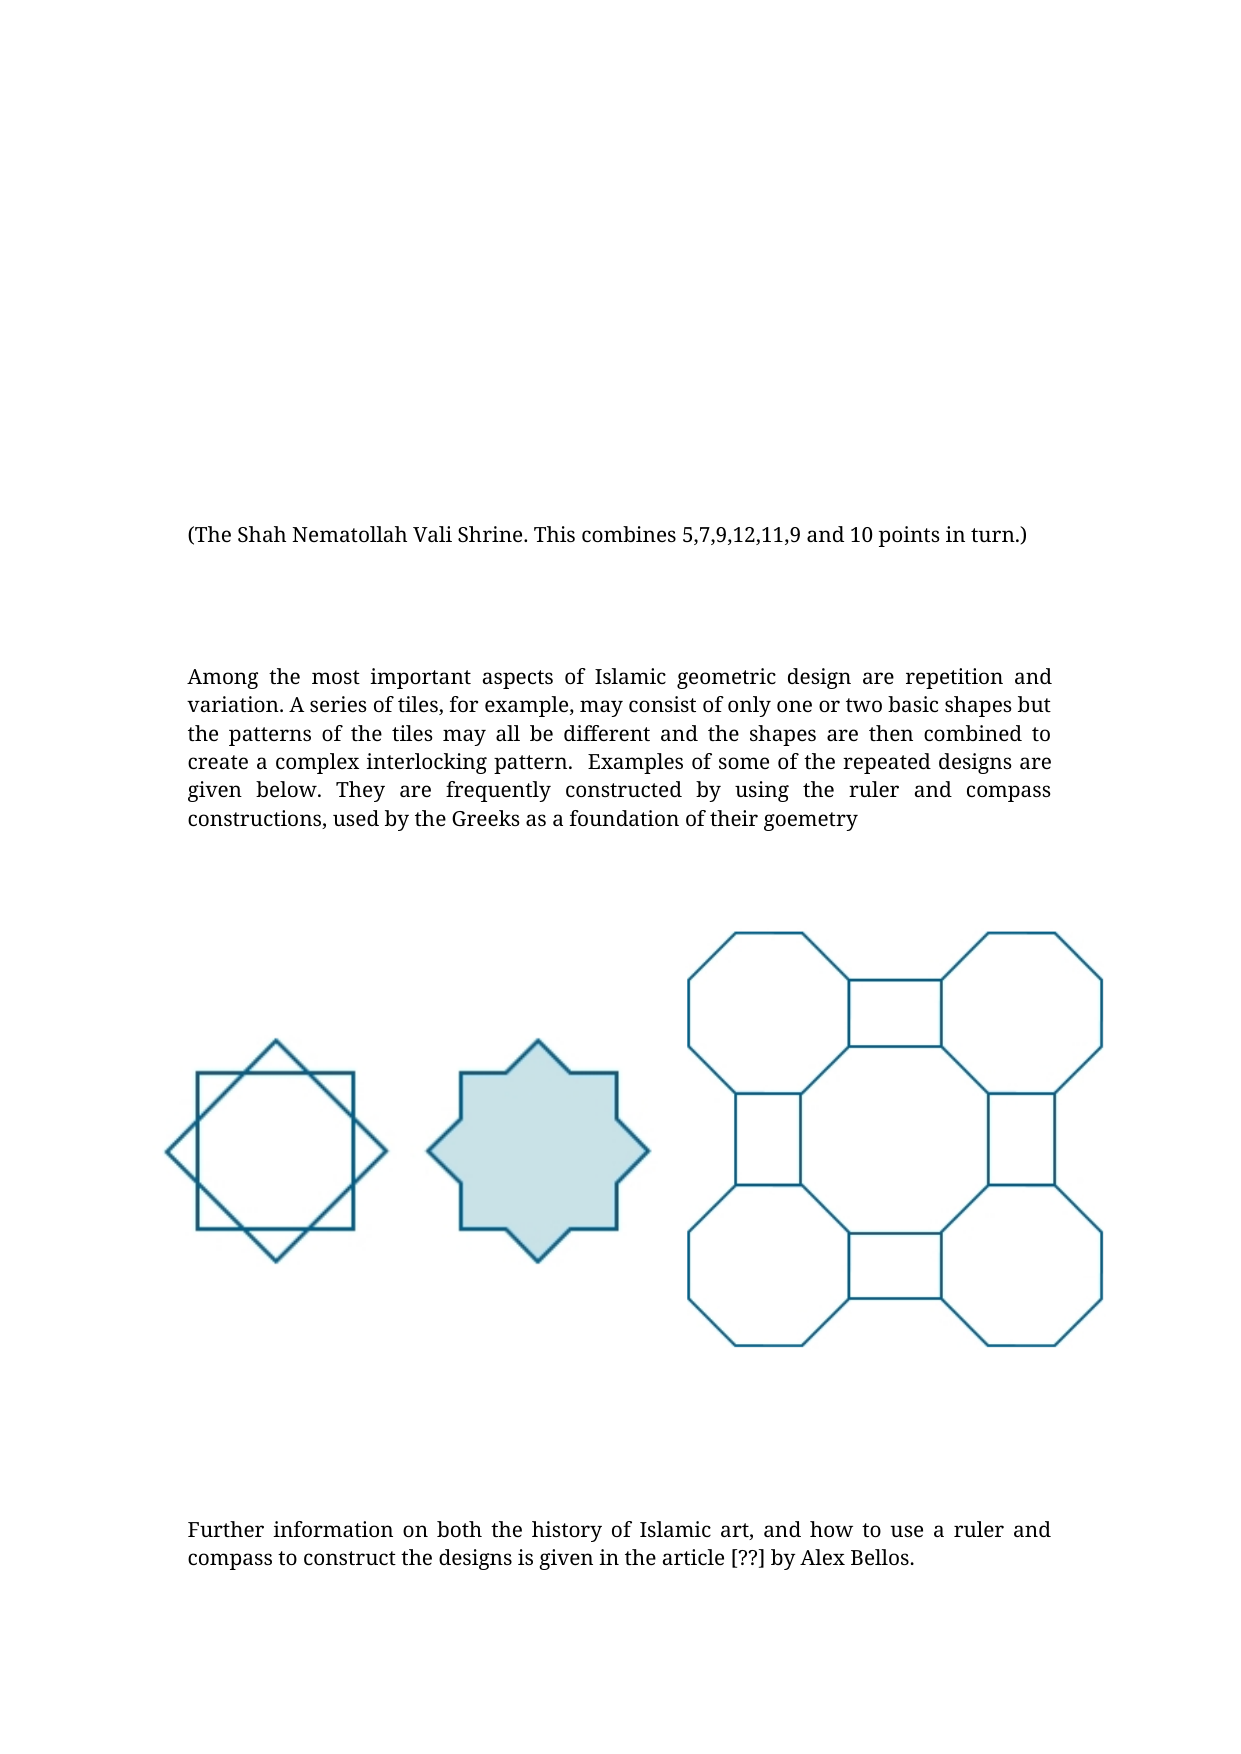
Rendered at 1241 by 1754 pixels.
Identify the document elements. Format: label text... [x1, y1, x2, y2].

text Among the most important aspects of Islamic geometric design are repetition and variation. A series of tiles, for example, may consist of only one or two basic shapes but the patterns of the tiles may all be different and the shapes are then combined to create a complex interlocking pattern. Examples of some of the repeated designs are given below. They are frequently constructed by using the ruler and compass constructions, used by the Greeks as a foundation of their goemetry [187, 662, 1053, 832]
text (The Shah Nematollah Vali Shrine. This combines 5,7,9,12,11,9 and 10 points in turn.) [187, 520, 1053, 548]
picture [150, 918, 1112, 1355]
text Further information on both the history of Islamic art, and how to use a ruler and compass to construct the designs is given in the article [??] by Alex Bellos. [187, 1515, 1053, 1572]
